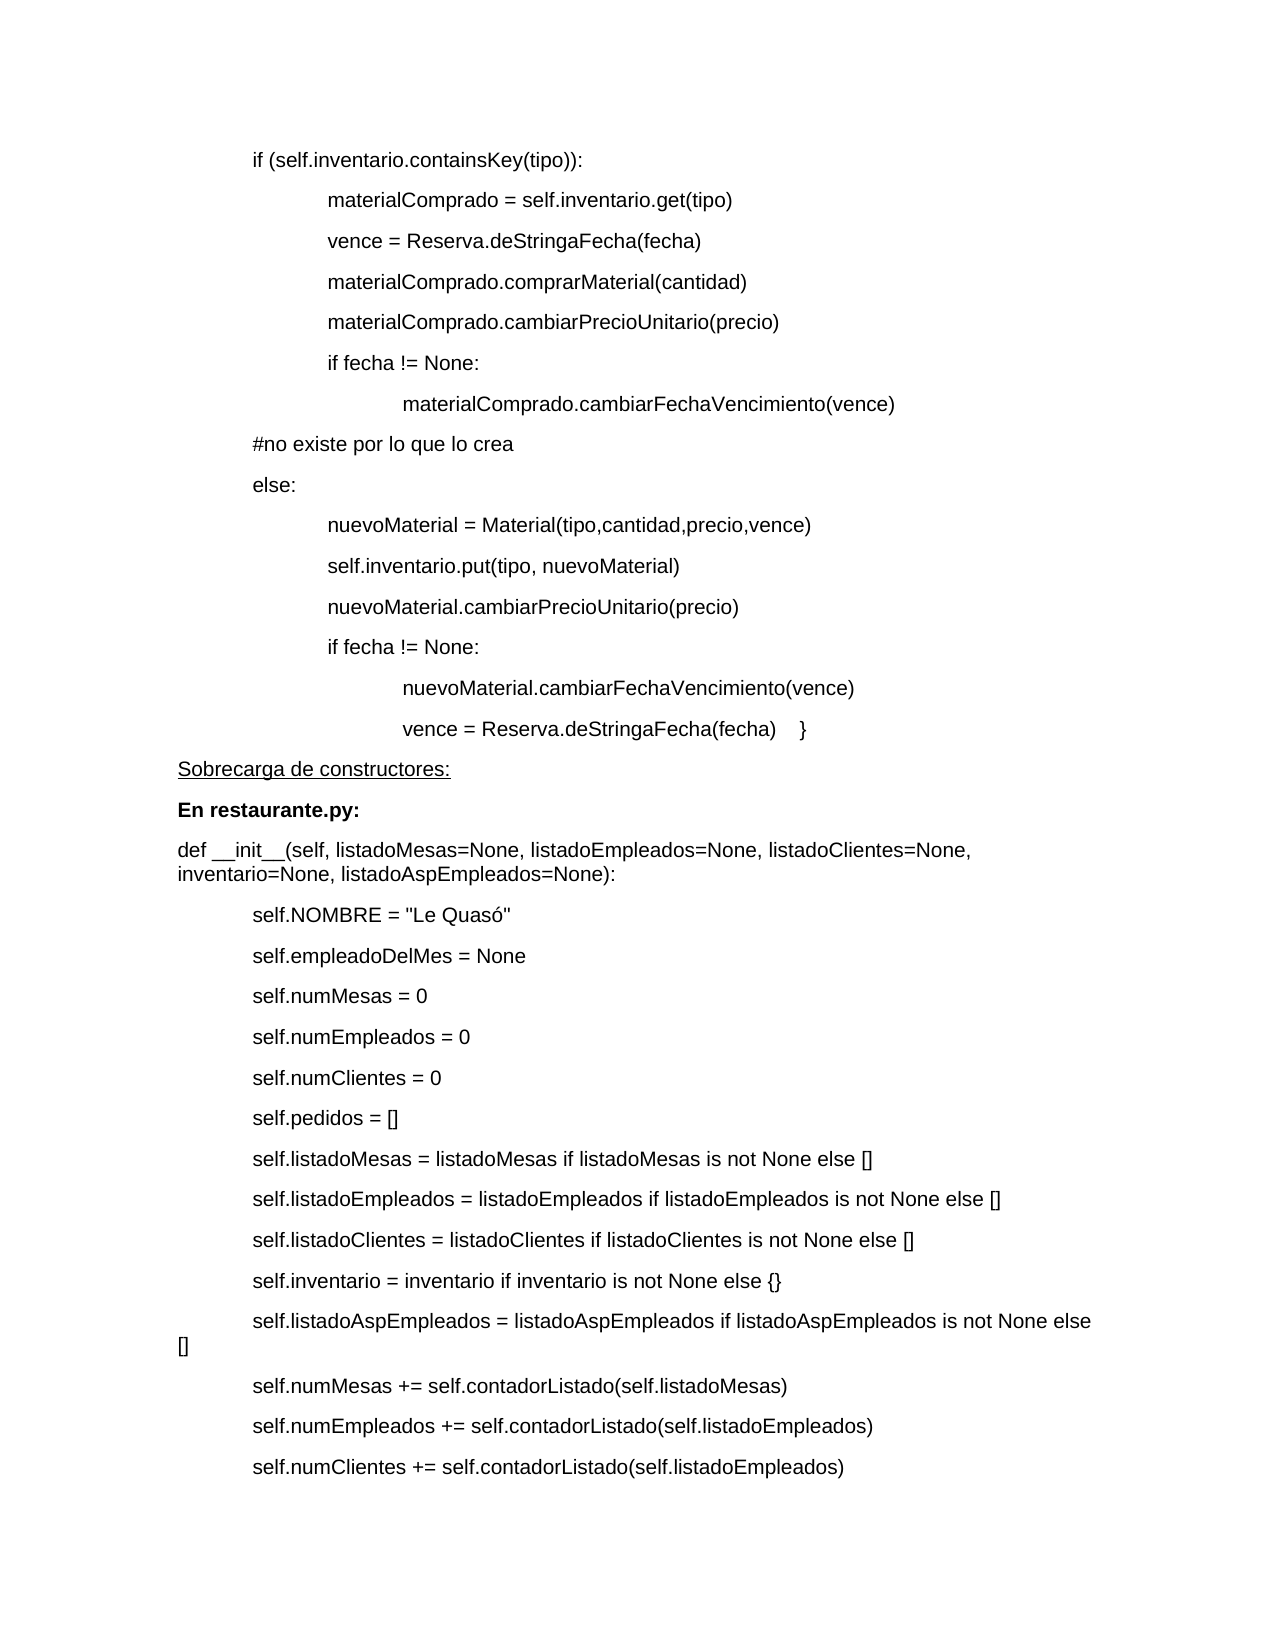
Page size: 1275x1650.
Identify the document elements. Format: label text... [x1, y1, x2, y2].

text self.numEmpleados += self.contadorListado(self.listadoEmpleados) [177, 1414, 1098, 1438]
text self.NOMBRE = "Le Quasó" [177, 903, 1098, 927]
text if fecha != None: [177, 351, 1098, 375]
text self.numClientes = 0 [177, 1065, 1098, 1089]
text Sobrecarga de constructores: [177, 757, 1098, 781]
text self.numMesas = 0 [177, 984, 1098, 1008]
text if (self.inventario.containsKey(tipo)): [177, 148, 1098, 172]
text self.numEmpleados = 0 [177, 1025, 1098, 1049]
text self.listadoClientes = listadoClientes if listadoClientes is not None else [] [177, 1228, 1098, 1252]
text materialComprado.cambiarPrecioUnitario(precio) [177, 310, 1098, 334]
text vence = Reserva.deStringaFecha(fecha) [177, 229, 1098, 253]
text self.listadoMesas = listadoMesas if listadoMesas is not None else [] [177, 1147, 1098, 1171]
text if fecha != None: [177, 635, 1098, 659]
text else: [177, 473, 1098, 497]
text self.listadoEmpleados = listadoEmpleados if listadoEmpleados is not None else [] [177, 1187, 1098, 1211]
text En restaurante.py: [177, 798, 1098, 822]
text nuevoMaterial = Material(tipo,cantidad,precio,vence) [177, 513, 1098, 537]
text self.numMesas += self.contadorListado(self.listadoMesas) [177, 1374, 1098, 1398]
text #no existe por lo que lo crea [177, 432, 1098, 456]
text self.numClientes += self.contadorListado(self.listadoEmpleados) [177, 1455, 1098, 1479]
text vence = Reserva.deStringaFecha(fecha) } [177, 716, 1098, 740]
text self.listadoAspEmpleados = listadoAspEmpleados if listadoAspEmpleados is not None else [] [177, 1309, 1098, 1357]
text materialComprado.cambiarFechaVencimiento(vence) [177, 391, 1098, 415]
text materialComprado.comprarMaterial(cantidad) [177, 269, 1098, 293]
text nuevoMaterial.cambiarFechaVencimiento(vence) [177, 676, 1098, 700]
text self.inventario = inventario if inventario is not None else {} [177, 1268, 1098, 1292]
text def __init__(self, listadoMesas=None, listadoEmpleados=None, listadoClientes=None, inventario=None, listadoAspEmpleados=None): [177, 838, 1098, 886]
text self.inventario.put(tipo, nuevoMaterial) [177, 554, 1098, 578]
text self.pedidos = [] [177, 1106, 1098, 1130]
text materialComprado = self.inventario.get(tipo) [177, 188, 1098, 212]
text self.empleadoDelMes = None [177, 943, 1098, 967]
text nuevoMaterial.cambiarPrecioUnitario(precio) [177, 594, 1098, 618]
